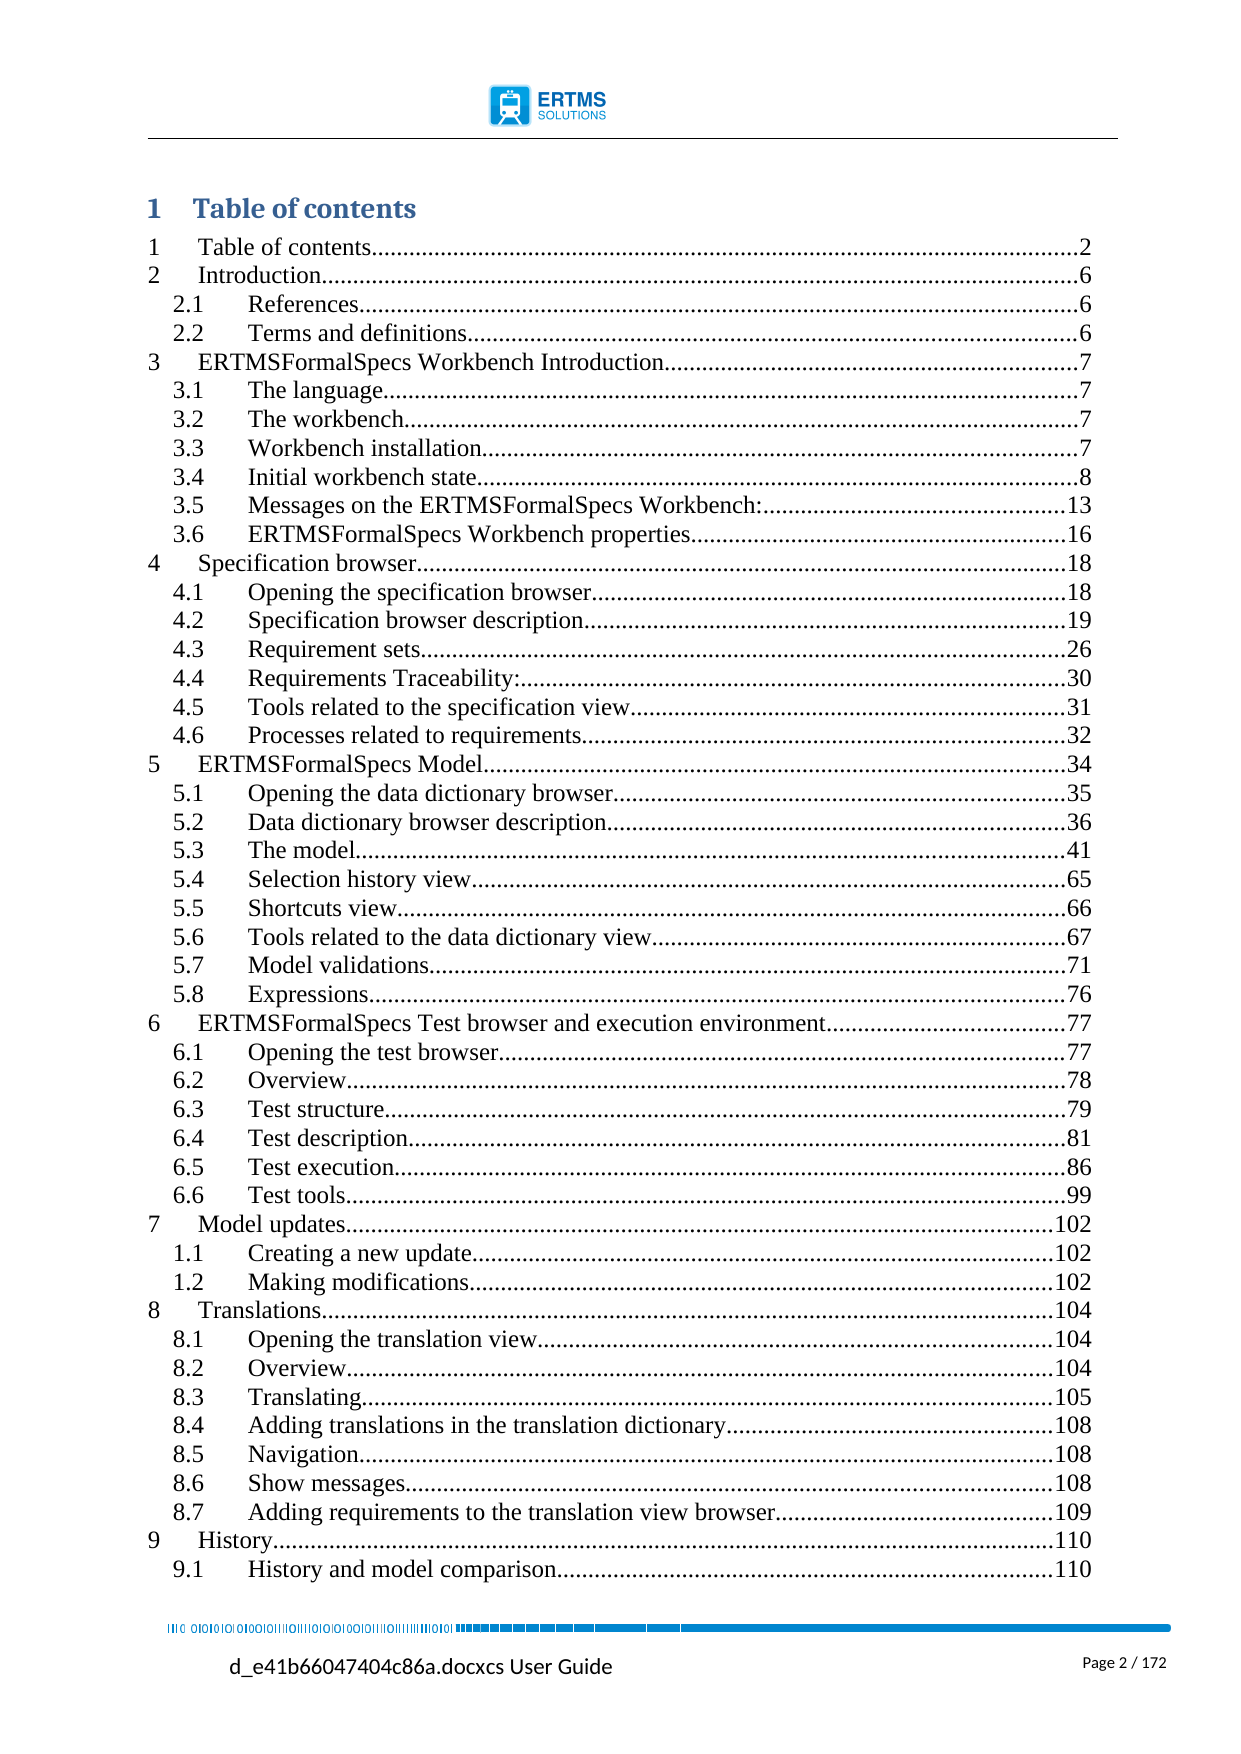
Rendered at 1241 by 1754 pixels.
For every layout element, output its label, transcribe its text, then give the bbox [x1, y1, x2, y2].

text 5.7 Model validations 71 [173, 951, 1093, 979]
text 5.6 Tools related to the data dictionary view 67 [173, 922, 1093, 951]
text 7 Model updates 102 [148, 1209, 1093, 1238]
text 6 ERTMSFormalSpecs Test browser and execution environment 77 [148, 1008, 1093, 1037]
text 2.1 References 6 [173, 289, 1093, 318]
text 9.1 History and model comparison 110 [173, 1554, 1093, 1583]
text 2.2 Terms and definitions 6 [173, 318, 1093, 347]
text 8.5 Navigation 108 [173, 1439, 1093, 1468]
text 5.3 The model 41 [173, 836, 1093, 864]
text 1.1 Creating a new update 102 [173, 1238, 1093, 1267]
text 9 History 110 [148, 1526, 1093, 1554]
picture [167, 1624, 1171, 1633]
text 3.4 Initial workbench state 8 [173, 462, 1093, 491]
text 1 Table of contents 2 [148, 232, 1093, 261]
text 4.2 Specification browser description 19 [173, 606, 1093, 634]
text 6.6 Test tools 99 [173, 1181, 1093, 1209]
text 5.8 Expressions 76 [173, 979, 1093, 1008]
text 3 ERTMSFormalSpecs Workbench Introduction 7 [148, 347, 1093, 376]
text 8.7 Adding requirements to the translation view browser 109 [173, 1497, 1093, 1526]
text 8.1 Opening the translation view 104 [173, 1324, 1093, 1353]
text 8.3 Translating 105 [173, 1382, 1093, 1411]
text 3.1 The language 7 [173, 376, 1093, 404]
text 5.1 Opening the data dictionary browser 35 [173, 778, 1093, 807]
text 3.2 The workbench 7 [173, 404, 1093, 433]
text 2 Introduction 6 [148, 261, 1093, 289]
text 6.5 Test execution 86 [173, 1152, 1093, 1181]
text 4.6 Processes related to requirements 32 [173, 721, 1093, 749]
text 8.4 Adding translations in the translation dictionary 108 [173, 1411, 1093, 1439]
text 8 Translations 104 [148, 1296, 1093, 1324]
text 5.5 Shortcuts view 66 [173, 893, 1093, 922]
picture [477, 73, 617, 138]
text 5.2 Data dictionary browser description 36 [173, 807, 1093, 836]
text 3.6 ERTMSFormalSpecs Workbench properties 16 [173, 519, 1093, 548]
text 6.1 Opening the test browser 77 [173, 1037, 1093, 1066]
text 5.4 Selection history view 65 [173, 864, 1093, 893]
text 8.2 Overview 104 [173, 1353, 1093, 1382]
text 4.5 Tools related to the specification view 31 [173, 692, 1093, 721]
text 6.2 Overview 78 [173, 1066, 1093, 1094]
text 6.4 Test description 81 [173, 1123, 1093, 1152]
text 3.3 Workbench installation 7 [173, 433, 1093, 462]
text 4.3 Requirement sets 26 [173, 634, 1093, 663]
text 4.1 Opening the specification browser 18 [173, 577, 1093, 606]
text 4 Specification browser 18 [148, 548, 1093, 577]
text 1.2 Making modifications 102 [173, 1267, 1093, 1296]
subtitle Table of contents [148, 192, 1093, 226]
text 4.4 Requirements Traceability: 30 [173, 663, 1093, 692]
text 6.3 Test structure 79 [173, 1094, 1093, 1123]
text 5 ERTMSFormalSpecs Model 34 [148, 749, 1093, 778]
text 8.6 Show messages 108 [173, 1468, 1093, 1497]
text 3.5 Messages on the ERTMSFormalSpecs Workbench: 13 [173, 491, 1093, 519]
